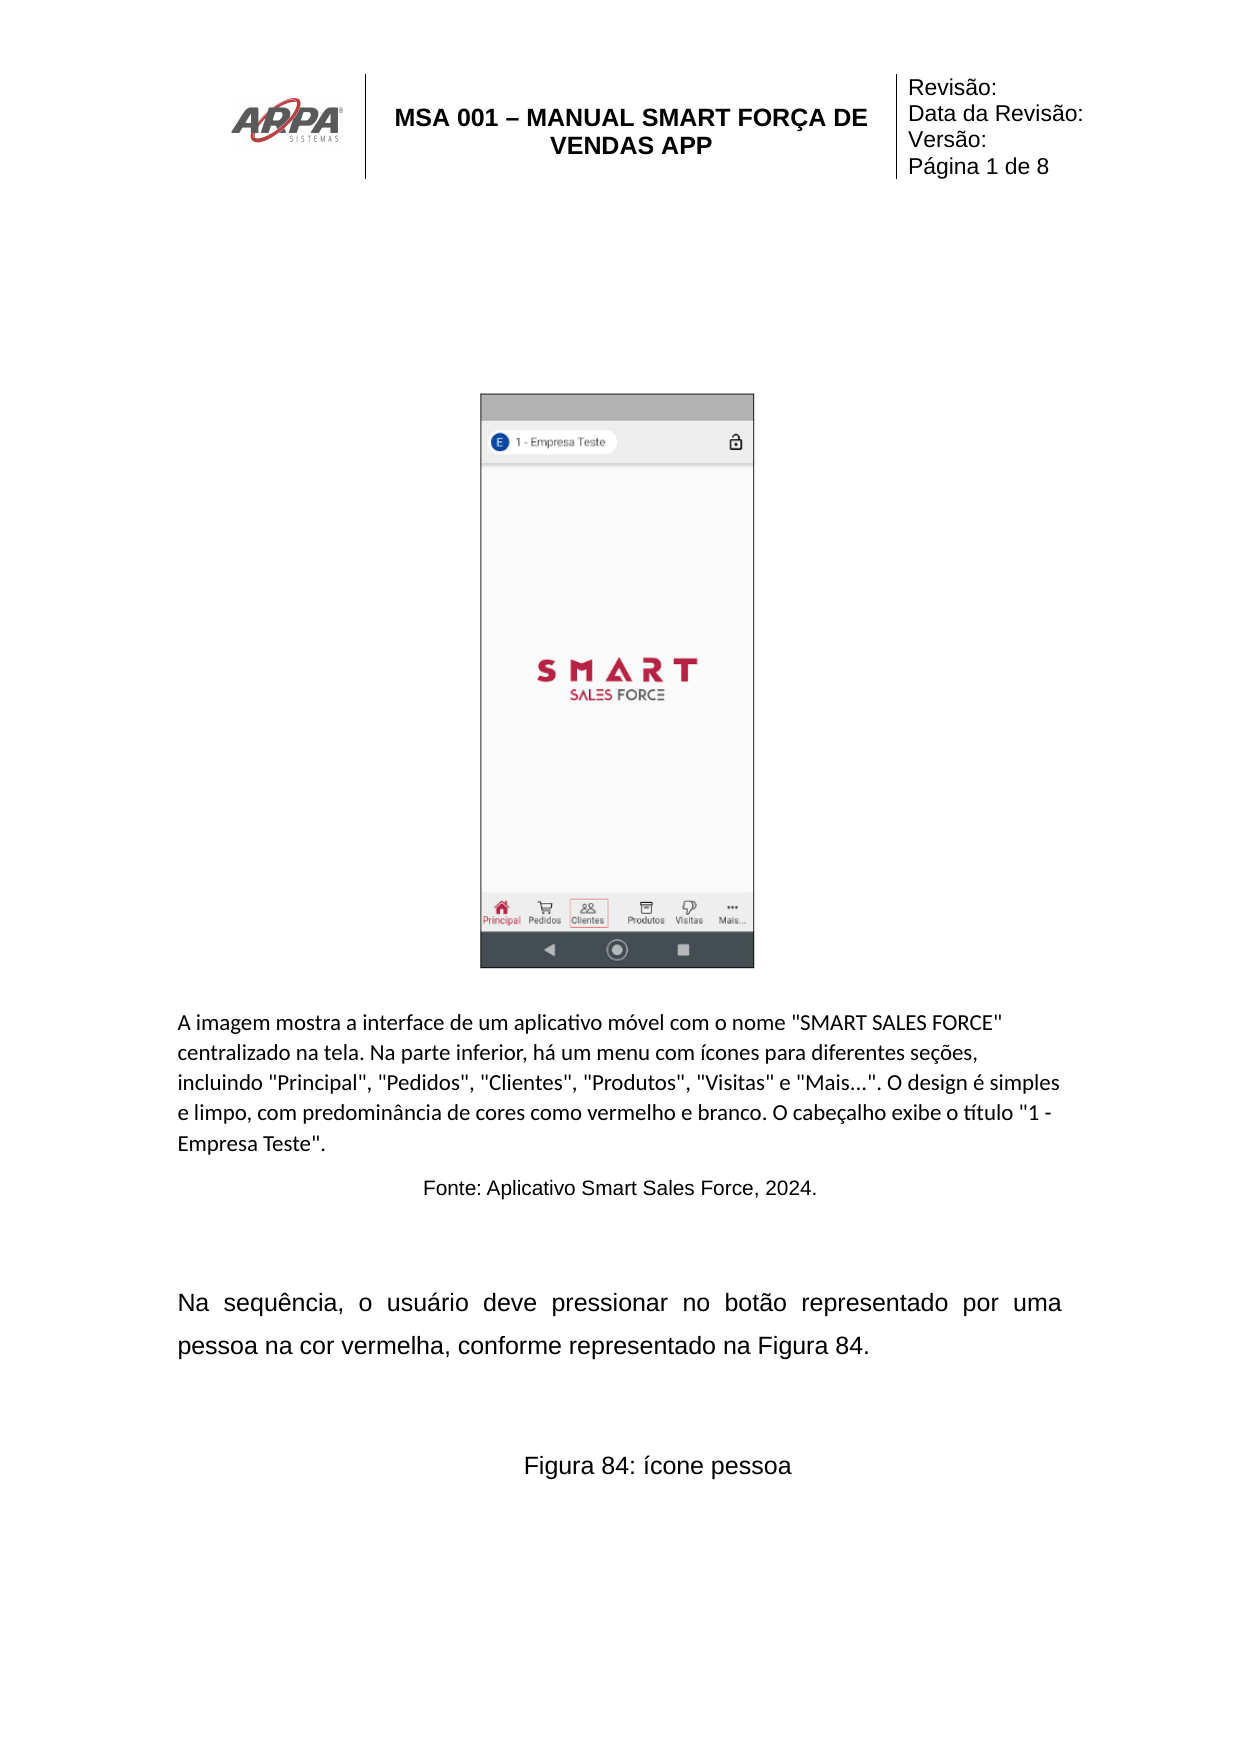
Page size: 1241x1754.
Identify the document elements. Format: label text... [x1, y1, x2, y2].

text Fonte: Aplicativo Smart Sales Force, 2024. [177, 1176, 1063, 1199]
text Na sequência, o usuário deve pressionar no botão representado por uma pessoa na cor vermelha, conforme representado na Figura 84. [177, 1288, 1063, 1360]
picture [231, 98, 343, 147]
picture [476, 386, 764, 978]
list Figura 84: ícone pessoa [252, 1451, 1063, 1479]
text A imagem mostra a interface de um aplicativo móvel com o nome "SMART SALES FORCE" centralizado na tela. Na parte inferior, há um menu com ícones para diferentes seções, incluindo "Principal", "Pedidos", "Clientes", "Produtos", "Visitas" e "Mais...". O design é simples e limpo, com predominância de cores como vermelho e branco. O cabeçalho exibe o título "1 - Empresa Teste". [177, 1008, 1063, 1157]
